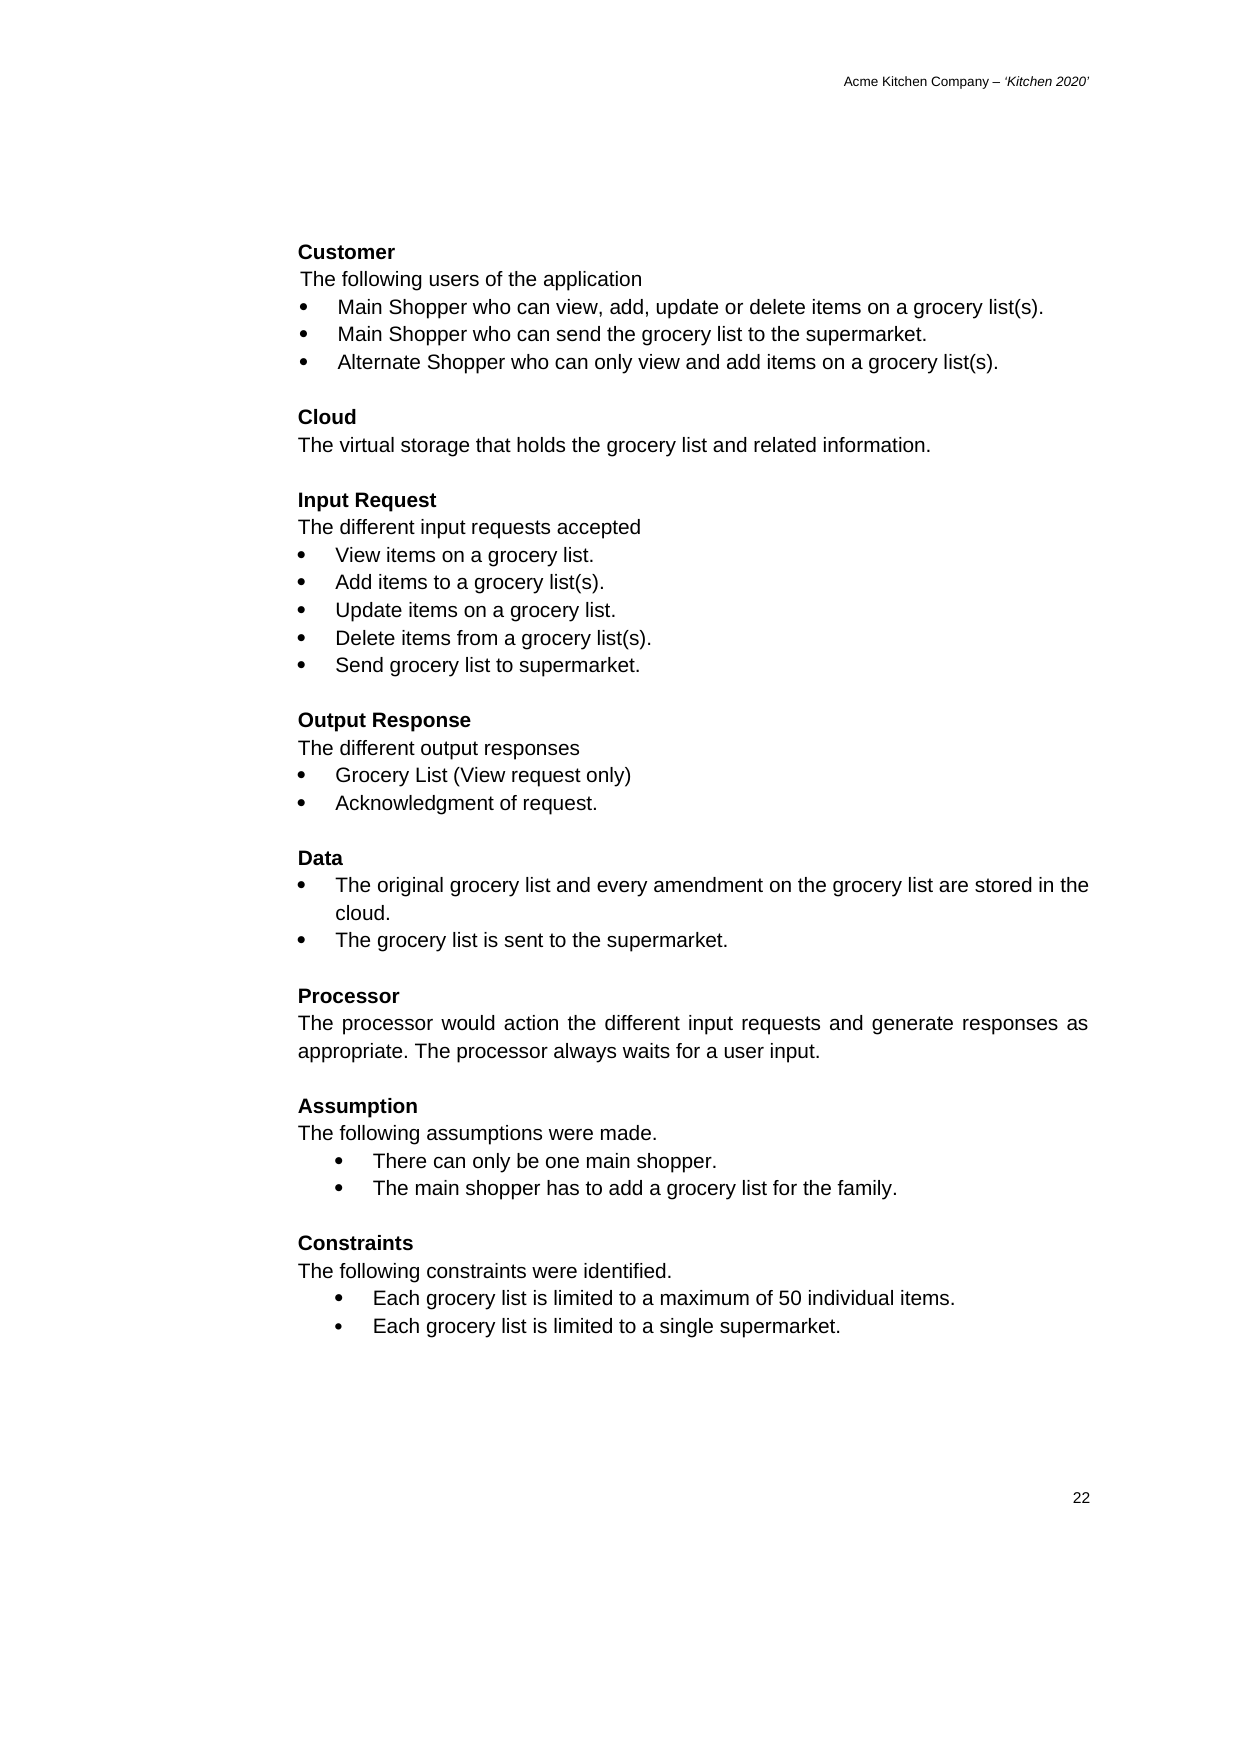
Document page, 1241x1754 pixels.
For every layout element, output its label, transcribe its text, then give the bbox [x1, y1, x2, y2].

list The main shopper has to add a grocery list for the family. [335, 1176, 1090, 1200]
text Output Response [223, 708, 1090, 732]
list Each grocery list is limited to a maximum of 50 individual items. [335, 1286, 1090, 1310]
text Data [298, 846, 1090, 870]
text The virtual storage that holds the grocery list and related information. [298, 432, 1090, 456]
text The following users of the application [298, 267, 1090, 291]
text The different input requests accepted [298, 515, 1090, 539]
text The following constraints were identified. [298, 1259, 1090, 1283]
list Update items on a grocery list. [298, 598, 1090, 622]
text The processor would action the different input requests and generate responses as appropriate. The processor always waits for a user input. [298, 1011, 1090, 1062]
list Main Shopper who can send the grocery list to the supermarket. [300, 322, 1090, 346]
list The grocery list is sent to the supermarket. [298, 928, 1090, 952]
text The different output responses [223, 736, 1090, 759]
list Each grocery list is limited to a single supermarket. [335, 1314, 1090, 1338]
text Processor [298, 983, 1090, 1007]
list Delete items from a grocery list(s). [298, 625, 1090, 649]
text Constraints [298, 1231, 1090, 1255]
text Customer [298, 240, 1090, 264]
list Alternate Shopper who can only view and add items on a grocery list(s). [300, 350, 1090, 374]
text Assumption [298, 1093, 1090, 1117]
text Input Request [298, 487, 1090, 511]
list There can only be one main shopper. [335, 1148, 1090, 1172]
list Grocery List (View request only) [298, 763, 1090, 787]
list Send grocery list to supermarket. [298, 653, 1090, 677]
list View items on a grocery list. [298, 542, 1090, 567]
list Acknowledgment of request. [298, 791, 1090, 815]
text The following assumptions were made. [298, 1121, 1090, 1145]
list Add items to a grocery list(s). [298, 570, 1090, 594]
list Main Shopper who can view, add, update or delete items on a grocery list(s). [300, 295, 1090, 319]
text Cloud [298, 405, 1090, 429]
list The original grocery list and every amendment on the grocery list are stored in the cloud. [298, 873, 1090, 925]
